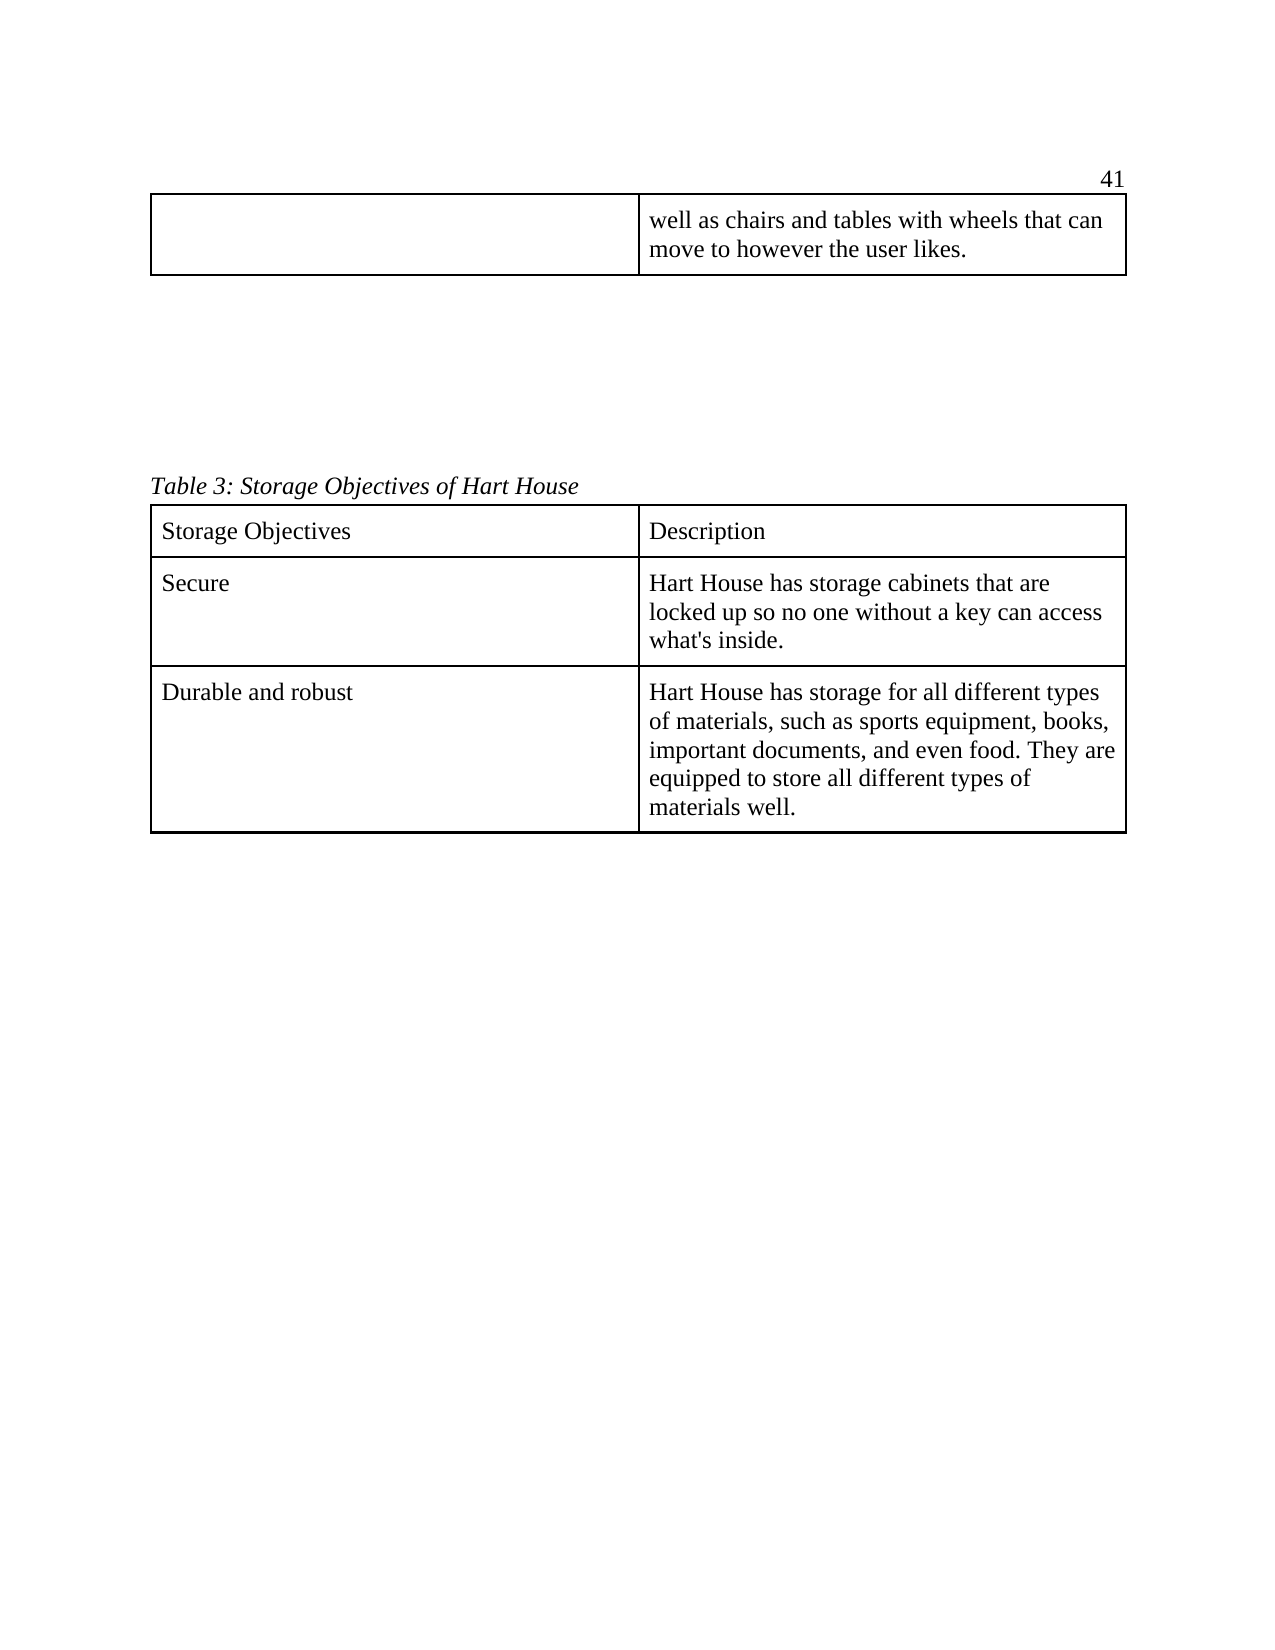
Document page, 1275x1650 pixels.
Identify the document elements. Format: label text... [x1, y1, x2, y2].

table_header Storage Objectives [152, 506, 638, 556]
text Table 3: Storage Objectives of Hart House [150, 471, 1125, 500]
table_cell Durable and robust [152, 667, 638, 831]
table_cell Secure [152, 558, 638, 665]
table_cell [640, 195, 1125, 273]
table_header Description [640, 506, 1125, 556]
table_cell Hart House has storage cabinets that are locked up so no one without a key can access what's inside. [640, 558, 1125, 665]
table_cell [152, 195, 638, 273]
table_cell Hart House has storage for all different types of materials, such as sports equipment, books, important documents, and even food. They are equipped to store all different types of materials well. [640, 667, 1125, 831]
